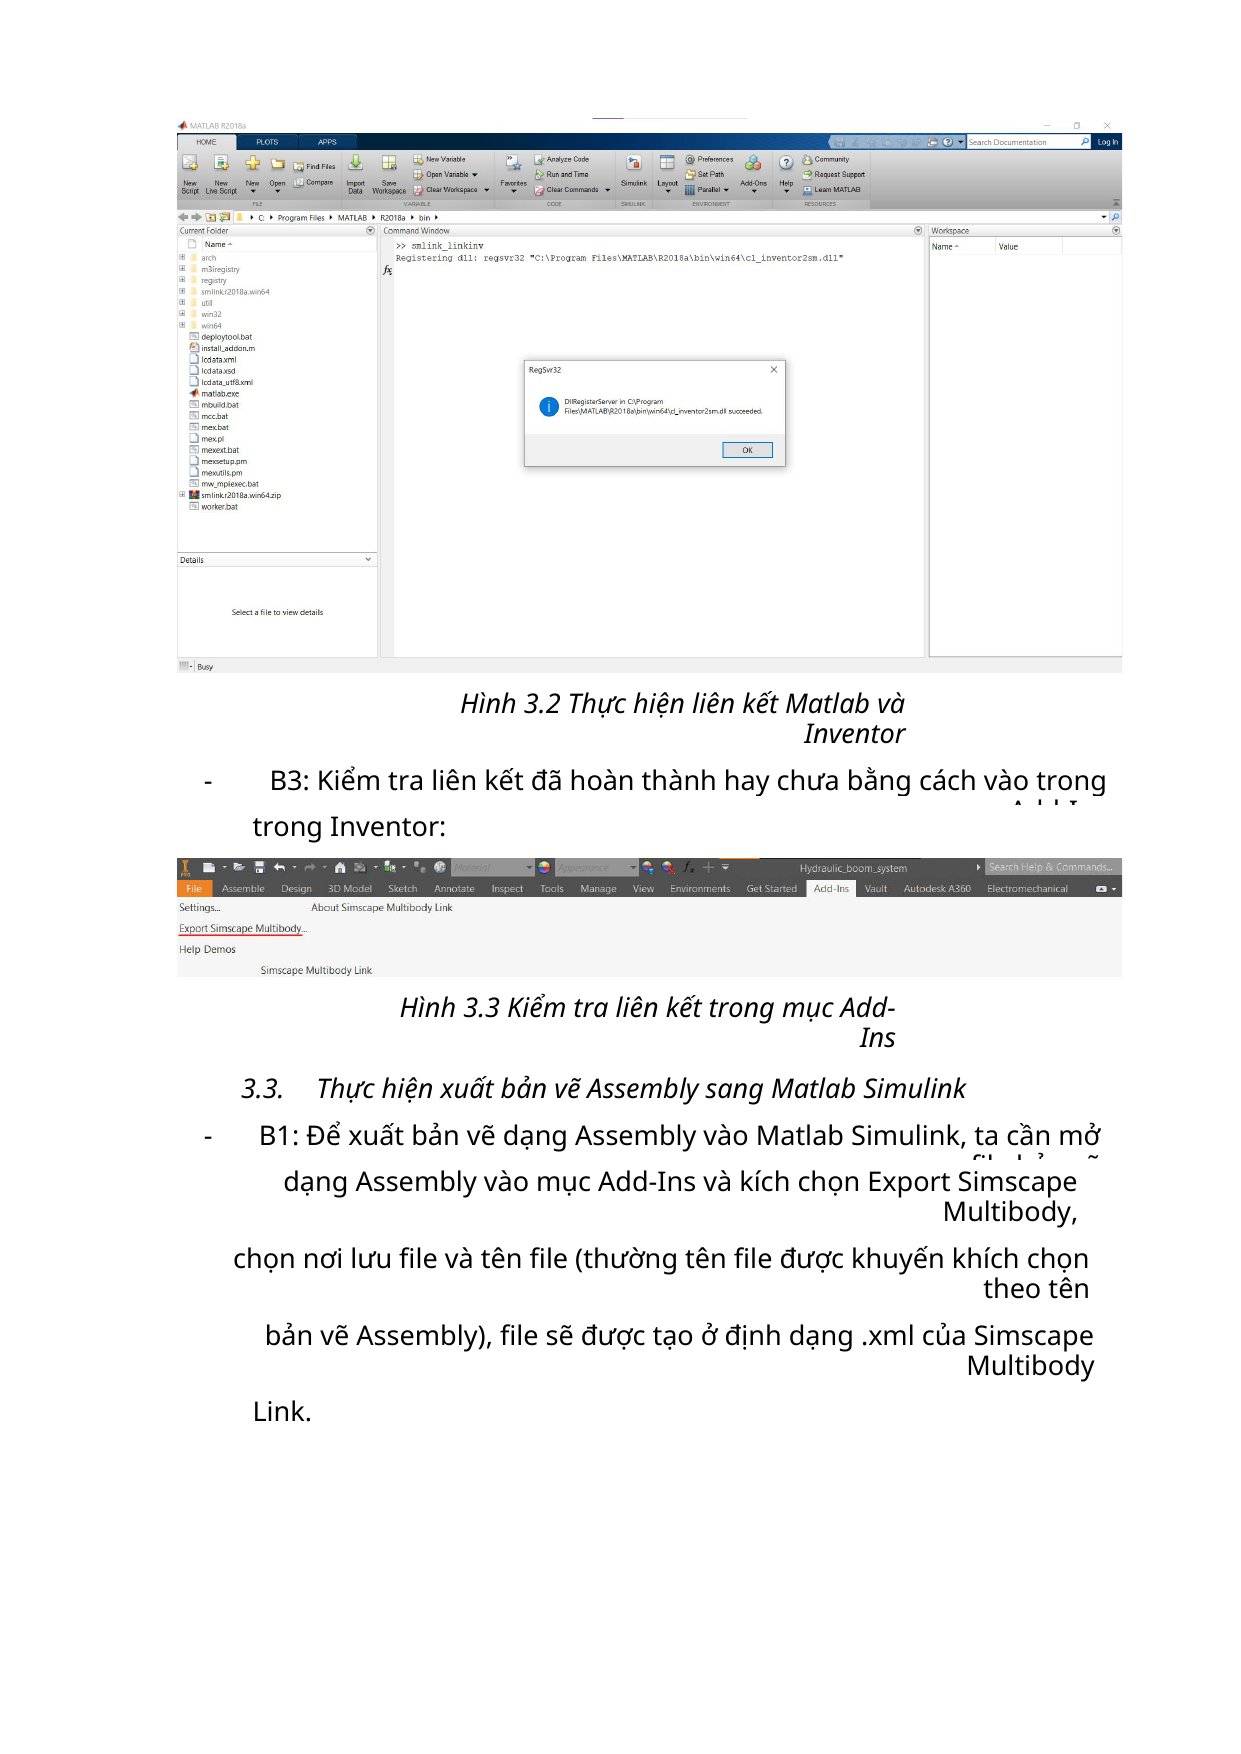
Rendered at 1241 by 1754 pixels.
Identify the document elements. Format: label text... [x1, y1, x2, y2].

text chọn nơi lưu file và tên file (thường tên file được khuyến khích chọn theo tên [184, 1244, 1090, 1304]
text Link. [252, 1398, 1022, 1428]
table_header Thực hiện xuất bản vẽ Assembly sang Matlab Simulink [299, 1064, 1107, 1113]
picture [177, 118, 1123, 673]
text bản vẽ Assembly), file sẽ được tạo ở định dạng .xml của Simscape Multibody [180, 1321, 1094, 1381]
table_header 3.3. [227, 1064, 299, 1113]
table_header - [171, 758, 227, 804]
text dạng Assembly vào mục Add-Ins và kích chọn Export Simscape Multibody, [196, 1168, 1078, 1228]
text trong Inventor: [252, 813, 1022, 843]
picture [177, 858, 1123, 977]
table_header - [171, 1064, 227, 1160]
text Hình 3.2 Thực hiện liên kết Matlab và Inventor [369, 689, 905, 749]
table_header B3: Kiểm tra liên kết đã hoàn thành hay chưa bằng cách vào trong mục Add-Ins [227, 758, 1110, 804]
text Hình 3.3 Kiểm tra liên kết trong mục Add-Ins [378, 994, 896, 1054]
table_cell B1: Để xuất bản vẽ dạng Assembly vào Matlab Simulink, ta cần mở file bản vẽ [227, 1113, 1107, 1160]
